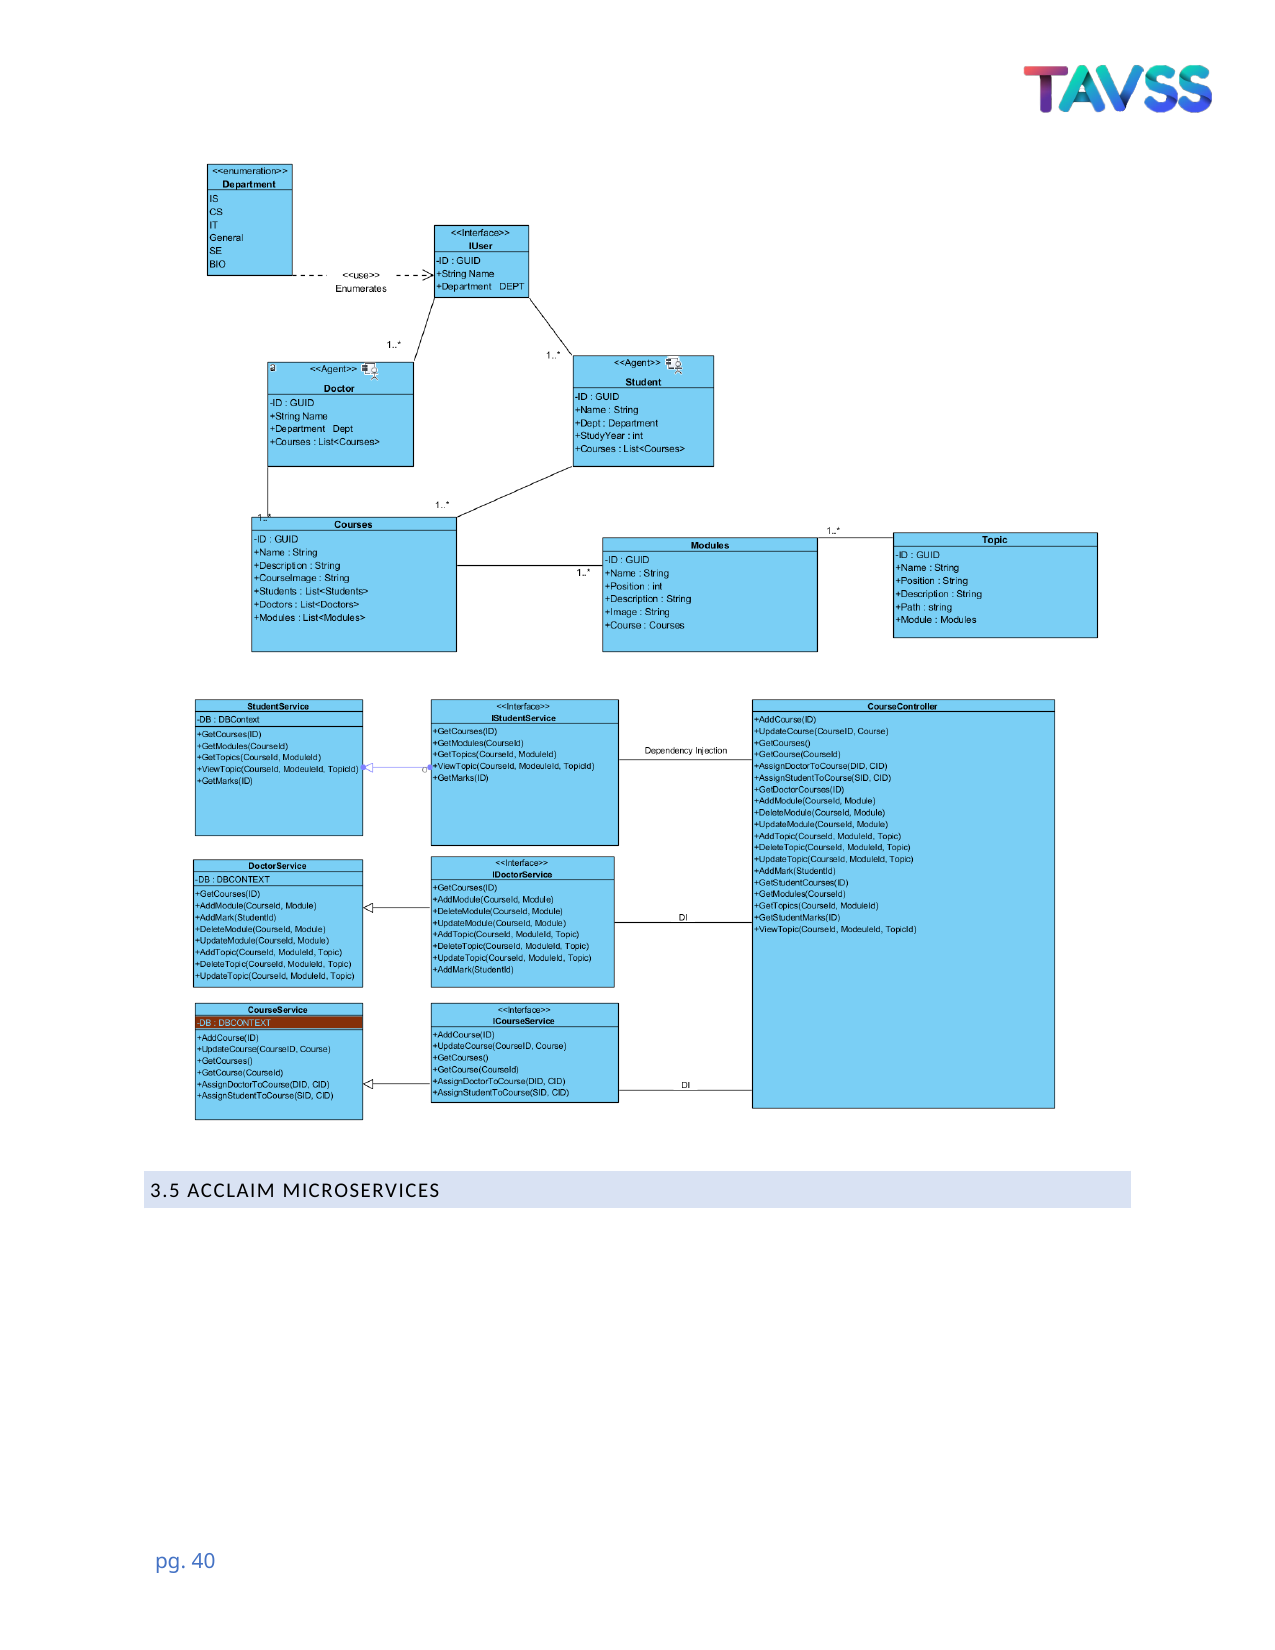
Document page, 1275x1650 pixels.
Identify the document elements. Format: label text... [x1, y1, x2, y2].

picture [150, 691, 1125, 1146]
picture [1002, 41, 1236, 135]
picture [150, 150, 1125, 667]
subtitle 3.5 Acclaim MicroServices [150, 1177, 1125, 1202]
